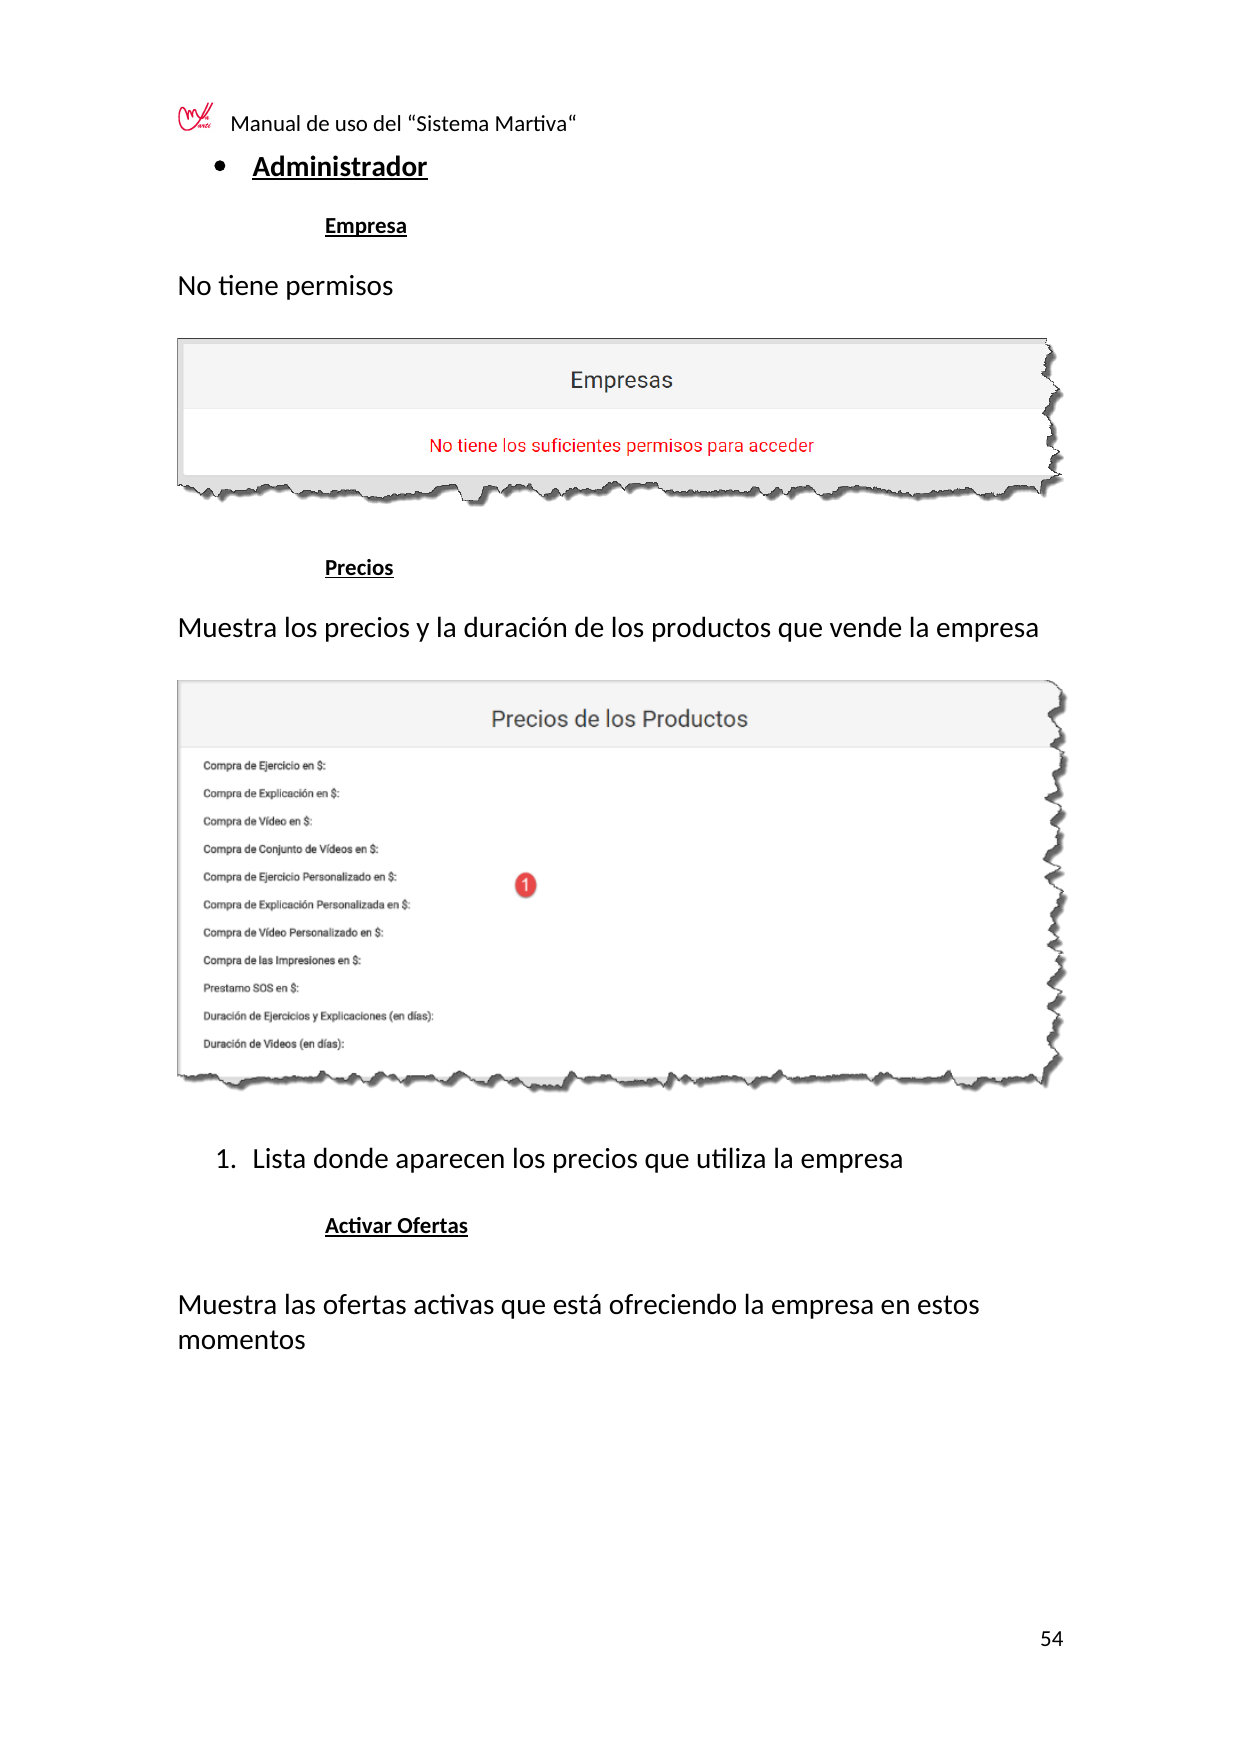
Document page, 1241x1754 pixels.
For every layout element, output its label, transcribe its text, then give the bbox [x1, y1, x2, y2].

picture [177, 680, 1080, 1104]
text Empresa [251, 211, 1063, 239]
text Precios [251, 553, 1063, 581]
text Muestra los precios y la duración de los productos que vende la empresa [177, 609, 1063, 644]
text Muestra las ofertas activas que está ofreciendo la empresa en estos momentos [177, 1286, 1063, 1357]
picture [177, 101, 215, 132]
list Lista donde aparecen los precios que utiliza la empresa [215, 1140, 1063, 1175]
picture [177, 338, 1077, 517]
text No tiene permisos [177, 267, 1063, 303]
list Administrador [215, 148, 1063, 183]
text Activar Ofertas [251, 1211, 1063, 1239]
